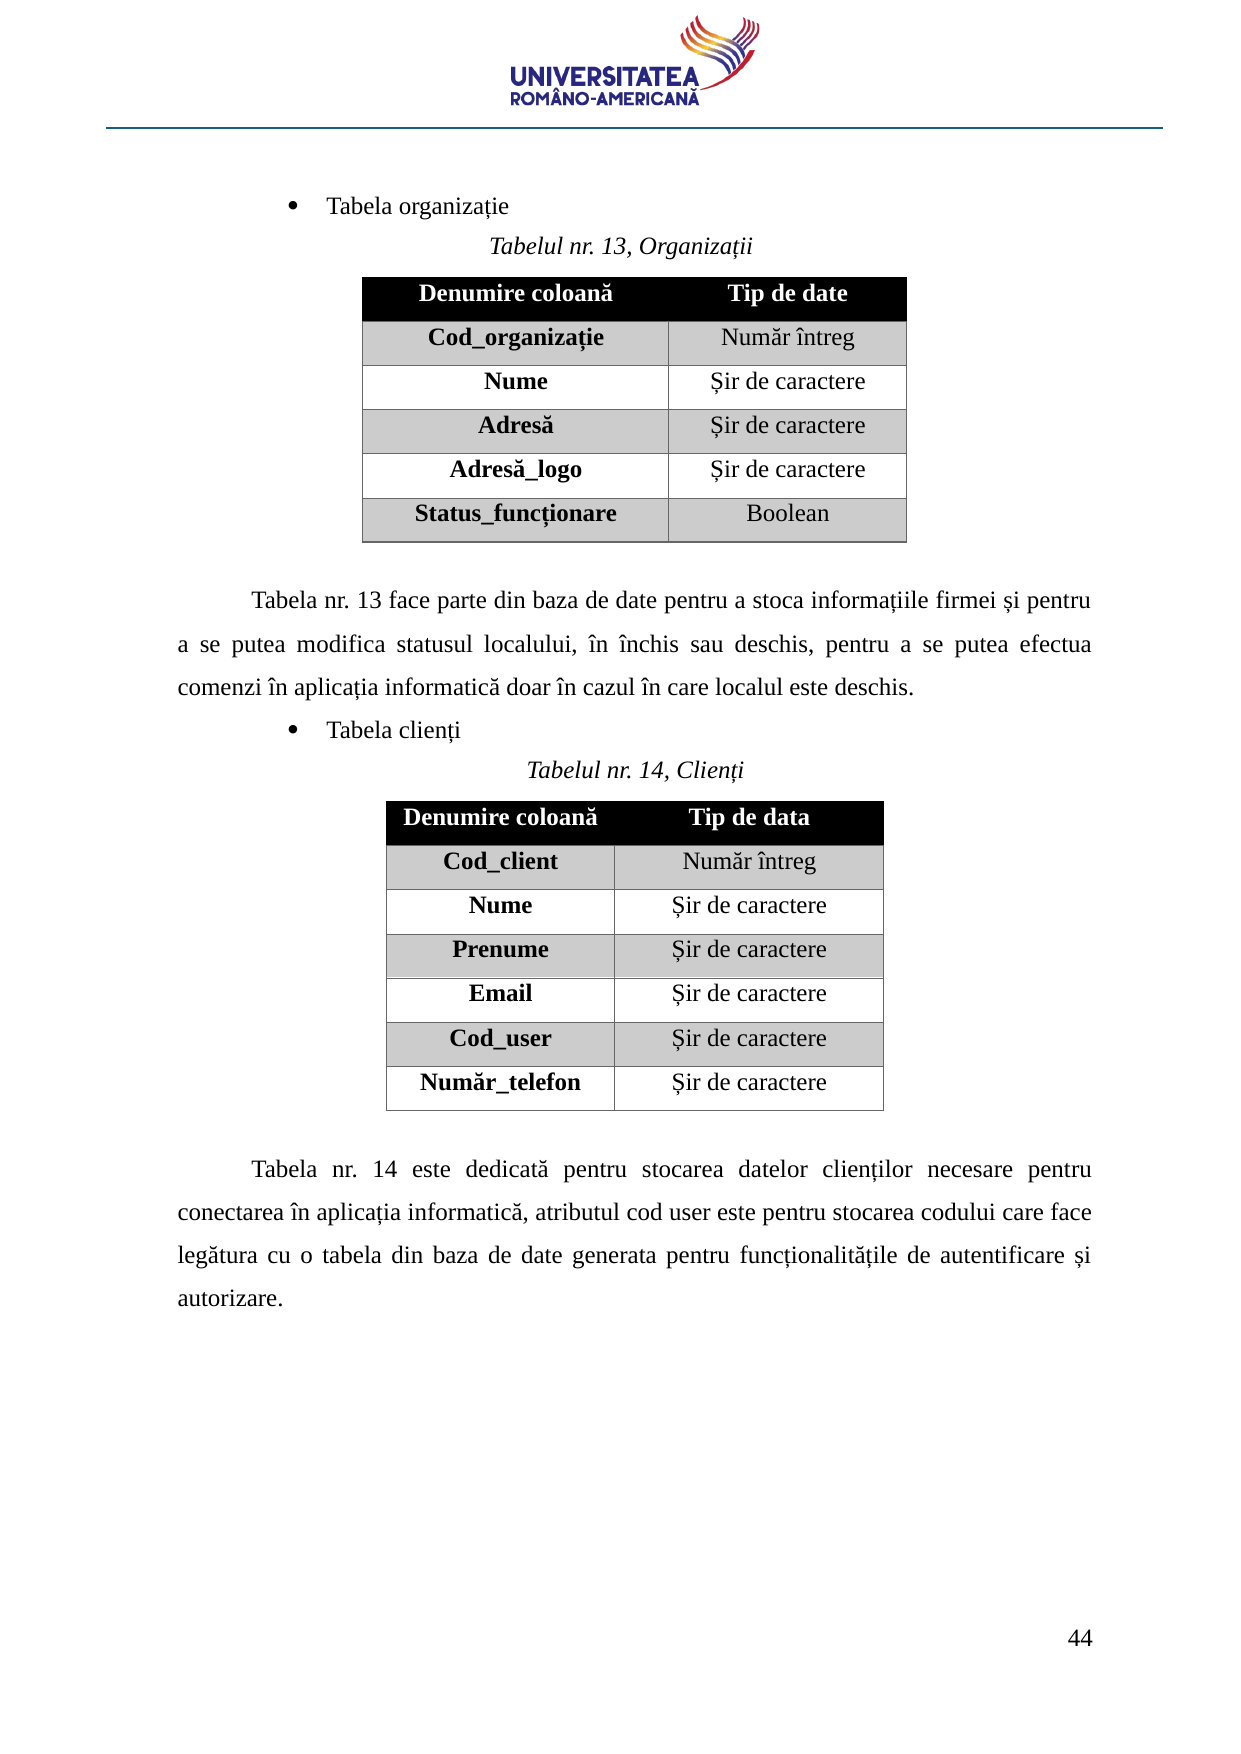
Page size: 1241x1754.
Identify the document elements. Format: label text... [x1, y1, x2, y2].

table_cell Status_funcționare [363, 499, 668, 541]
table_cell Șir de caractere [615, 890, 883, 933]
table_cell Șir de caractere [669, 410, 906, 453]
table_cell Nume [363, 366, 668, 409]
table_cell Cod_client [387, 846, 614, 889]
table_header Tip de data [615, 802, 883, 845]
table_cell Număr_telefon [387, 1067, 614, 1110]
list Tabela clienți [288, 715, 1092, 744]
table_cell Prenume [387, 935, 614, 977]
table_cell Email [387, 979, 614, 1022]
table_cell Șir de caractere [669, 454, 906, 497]
table_cell Adresă_logo [363, 454, 668, 497]
text Tabela nr. 13 face parte din baza de date pentru a stoca informațiile firmei și pentru a se putea modifica statusul localului, în închis sau deschis, pentru a se putea efectua comenzi în aplicația informatică doar în cazul în care localul este deschis. [177, 586, 1092, 701]
table_cell Cod_organizație [363, 322, 668, 365]
picture [507, 12, 763, 109]
table_header Denumire coloană [363, 278, 668, 321]
table_cell Șir de caractere [669, 366, 906, 409]
table_cell Cod_user [387, 1023, 614, 1066]
table_cell Șir de caractere [615, 979, 883, 1022]
text Tabela nr. 14 este dedicată pentru stocarea datelor clienților necesare pentru conectarea în aplicația informatică, atributul cod user este pentru stocarea codului care face legătura cu o tabela din baza de date generata pentru funcționalitățile de autentificare și autorizare. [177, 1154, 1092, 1312]
table_cell Adresă [363, 410, 668, 453]
table_cell Șir de caractere [615, 1023, 883, 1066]
table_cell Nume [387, 890, 614, 933]
table_header Denumire coloană [387, 802, 614, 845]
table_header Tip de date [669, 278, 906, 321]
table_cell Șir de caractere [615, 1067, 883, 1110]
table_cell Număr întreg [669, 322, 906, 365]
list Tabela organizație [288, 191, 1092, 219]
table_cell Număr întreg [615, 846, 883, 889]
table_cell Șir de caractere [615, 935, 883, 977]
table_cell Boolean [669, 499, 906, 541]
